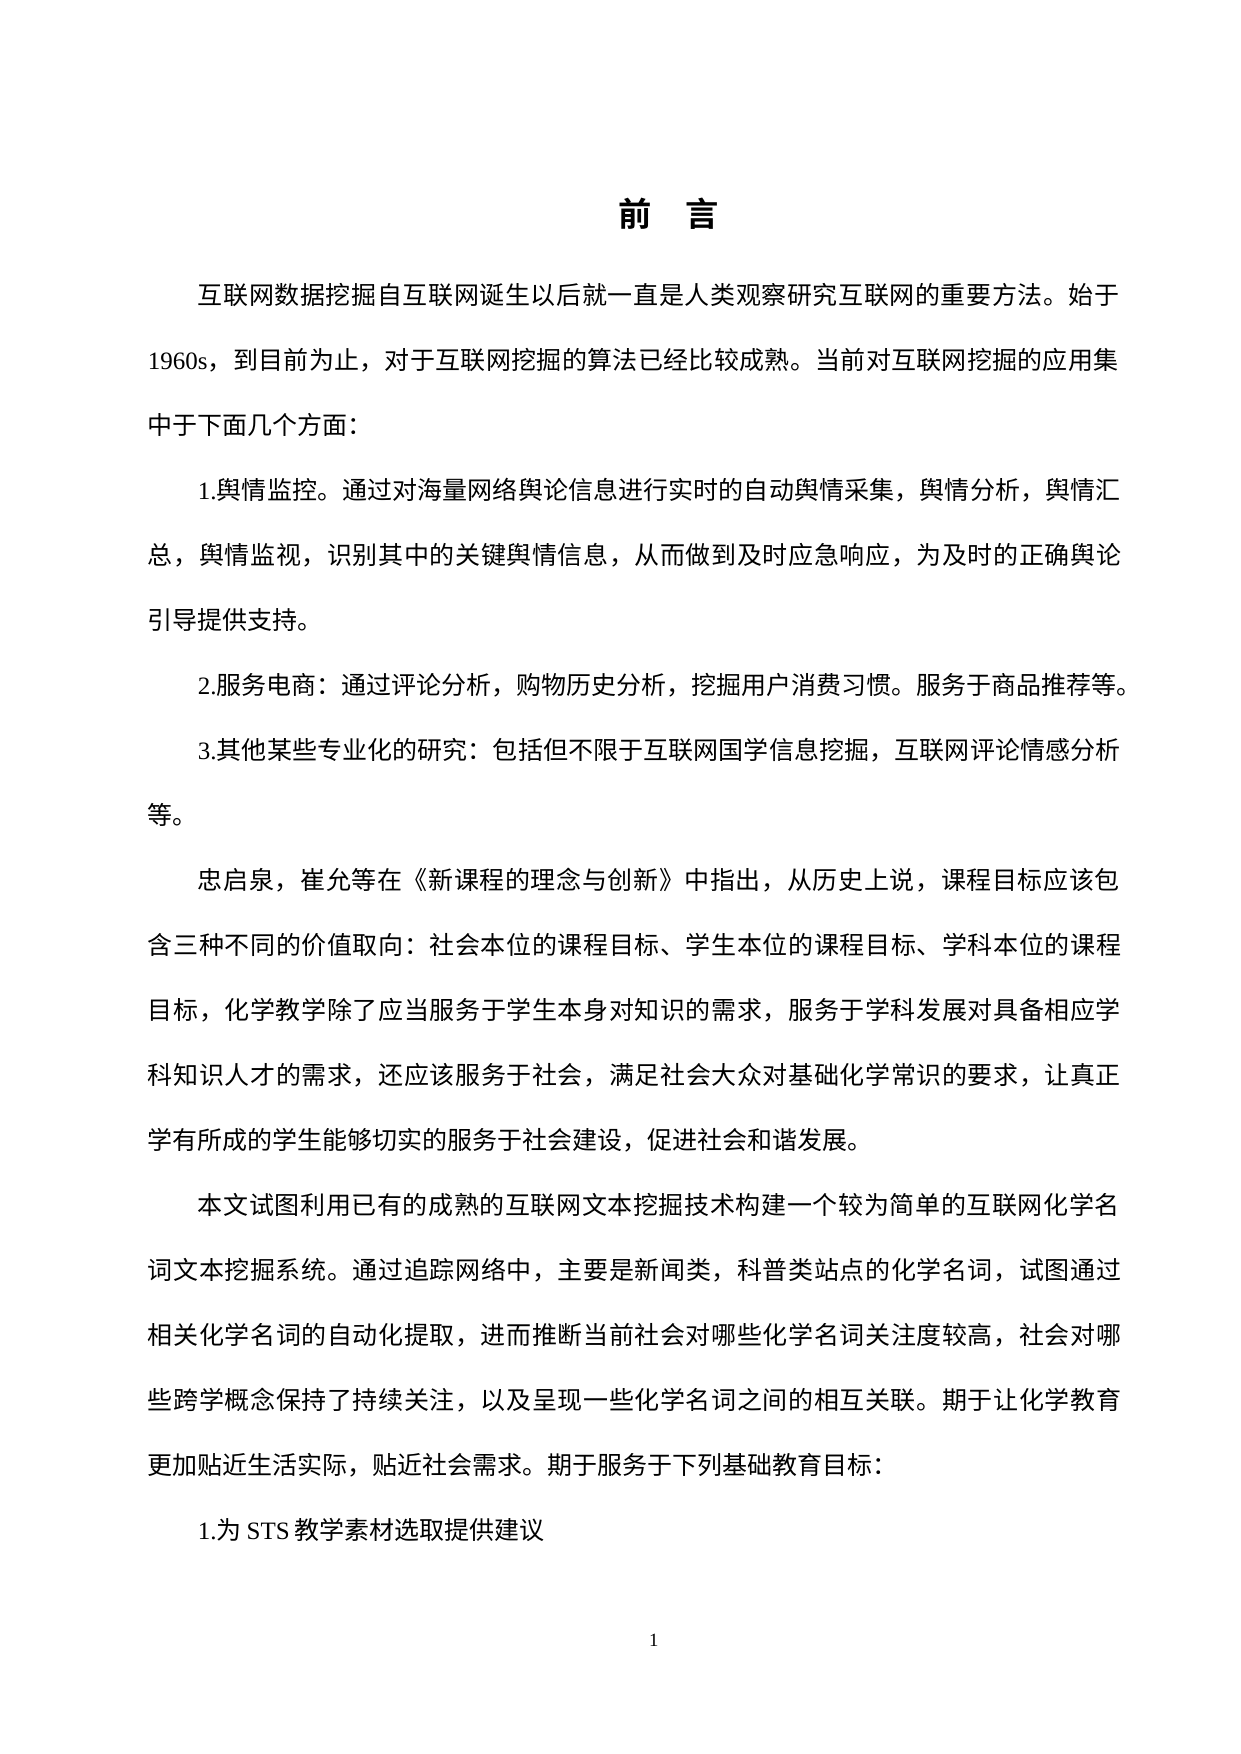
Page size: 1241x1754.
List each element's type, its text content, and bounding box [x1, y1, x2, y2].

text 2.服务电商：通过评论分析，购物历史分析，挖掘用户消费习惯。服务于商品推荐等。 [148, 651, 1122, 716]
text 1.为STS教学素材选取提供建议 [148, 1496, 1122, 1561]
text 互联网数据挖掘自互联网诞生以后就一直是人类观察研究互联网的重要方法。始于1960s，到目前为止，对于互联网挖掘的算法已经比较成熟。当前对互联网挖掘的应用集中于下面几个方面： [148, 261, 1122, 456]
text 本文试图利用已有的成熟的互联网文本挖掘技术构建一个较为简单的互联网化学名词文本挖掘系统。通过追踪网络中，主要是新闻类，科普类站点的化学名词，试图通过相关化学名词的自动化提取，进而推断当前社会对哪些化学名词关注度较高，社会对哪些跨学概念保持了持续关注，以及呈现一些化学名词之间的相互关联。期于让化学教育更加贴近生活实际，贴近社会需求。期于服务于下列基础教育目标： [148, 1171, 1122, 1496]
text 1.舆情监控。通过对海量网络舆论信息进行实时的自动舆情采集，舆情分析，舆情汇总，舆情监视，识别其中的关键舆情信息，从而做到及时应急响应，为及时的正确舆论引导提供支持。 [148, 456, 1122, 651]
text 忠启泉，崔允等在《新课程的理念与创新》中指出，从历史上说，课程目标应该包含三种不同的价值取向：社会本位的课程目标、学生本位的课程目标、学科本位的课程目标，化学教学除了应当服务于学生本身对知识的需求，服务于学科发展对具备相应学科知识人才的需求，还应该服务于社会，满足社会大众对基础化学常识的要求，让真正学有所成的学生能够切实的服务于社会建设，促进社会和谐发展。 [148, 846, 1122, 1171]
text 3.其他某些专业化的研究：包括但不限于互联网国学信息挖掘，互联网评论情感分析等。 [148, 716, 1122, 846]
title 前 言 [148, 179, 1122, 244]
